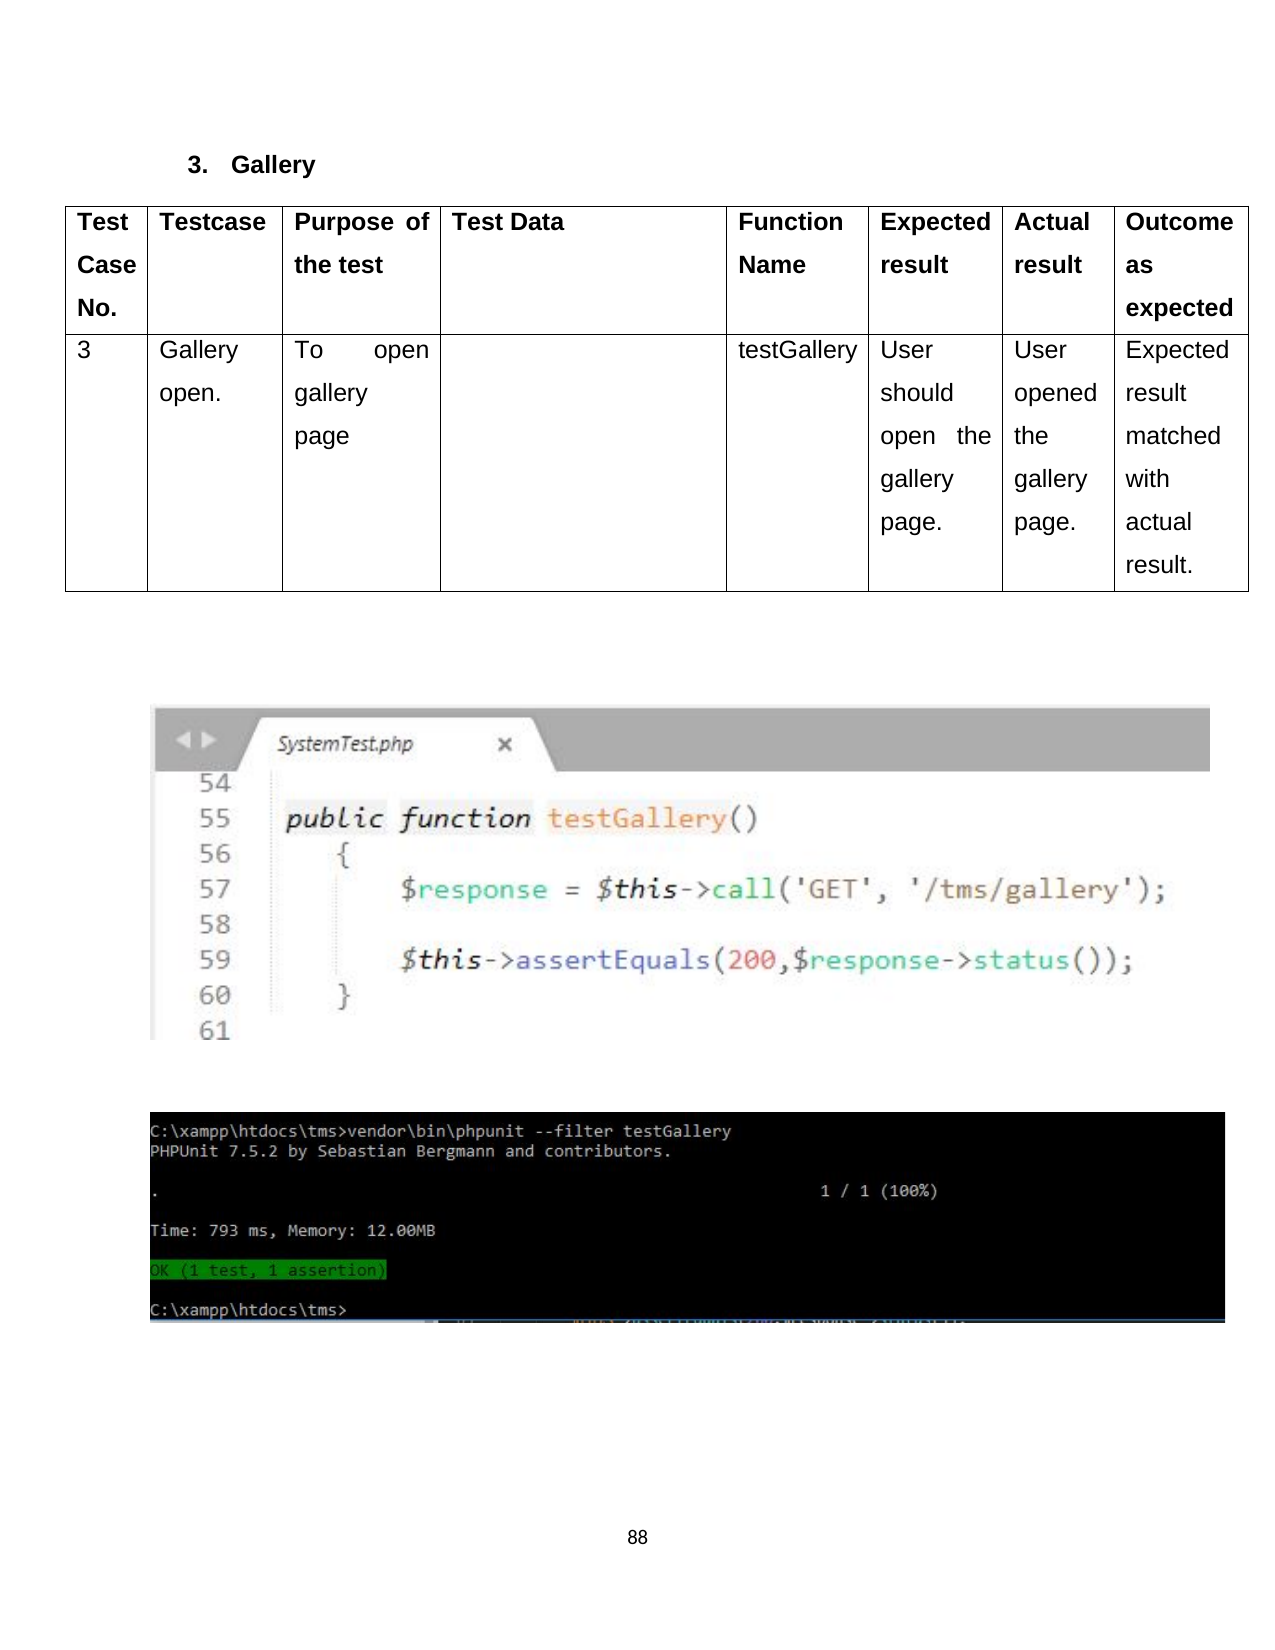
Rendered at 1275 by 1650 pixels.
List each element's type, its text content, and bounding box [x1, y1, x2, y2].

table_header Function Name [727, 207, 868, 334]
table_cell Expected result matched with actual result. [1115, 335, 1248, 591]
table_cell To open gallery page [283, 335, 440, 591]
table_header Test Data [441, 207, 726, 334]
table_header Actual result [1003, 207, 1114, 334]
table_cell [441, 335, 726, 591]
table_cell testGallery [727, 335, 868, 591]
table_cell User should open the gallery page. [869, 335, 1002, 591]
picture [150, 703, 1210, 1040]
table_header Purpose of the test [283, 207, 440, 334]
picture [150, 1112, 1225, 1323]
table_header Expected result [869, 207, 1002, 334]
table_header Outcome as expected [1115, 207, 1248, 334]
table_cell 3 [66, 335, 147, 591]
table_cell Gallery open. [148, 335, 282, 591]
list Gallery [187, 150, 1125, 179]
table_header Testcase [148, 207, 282, 334]
table_cell User opened the gallery page. [1003, 335, 1114, 591]
table_header Test Case No. [66, 207, 147, 334]
